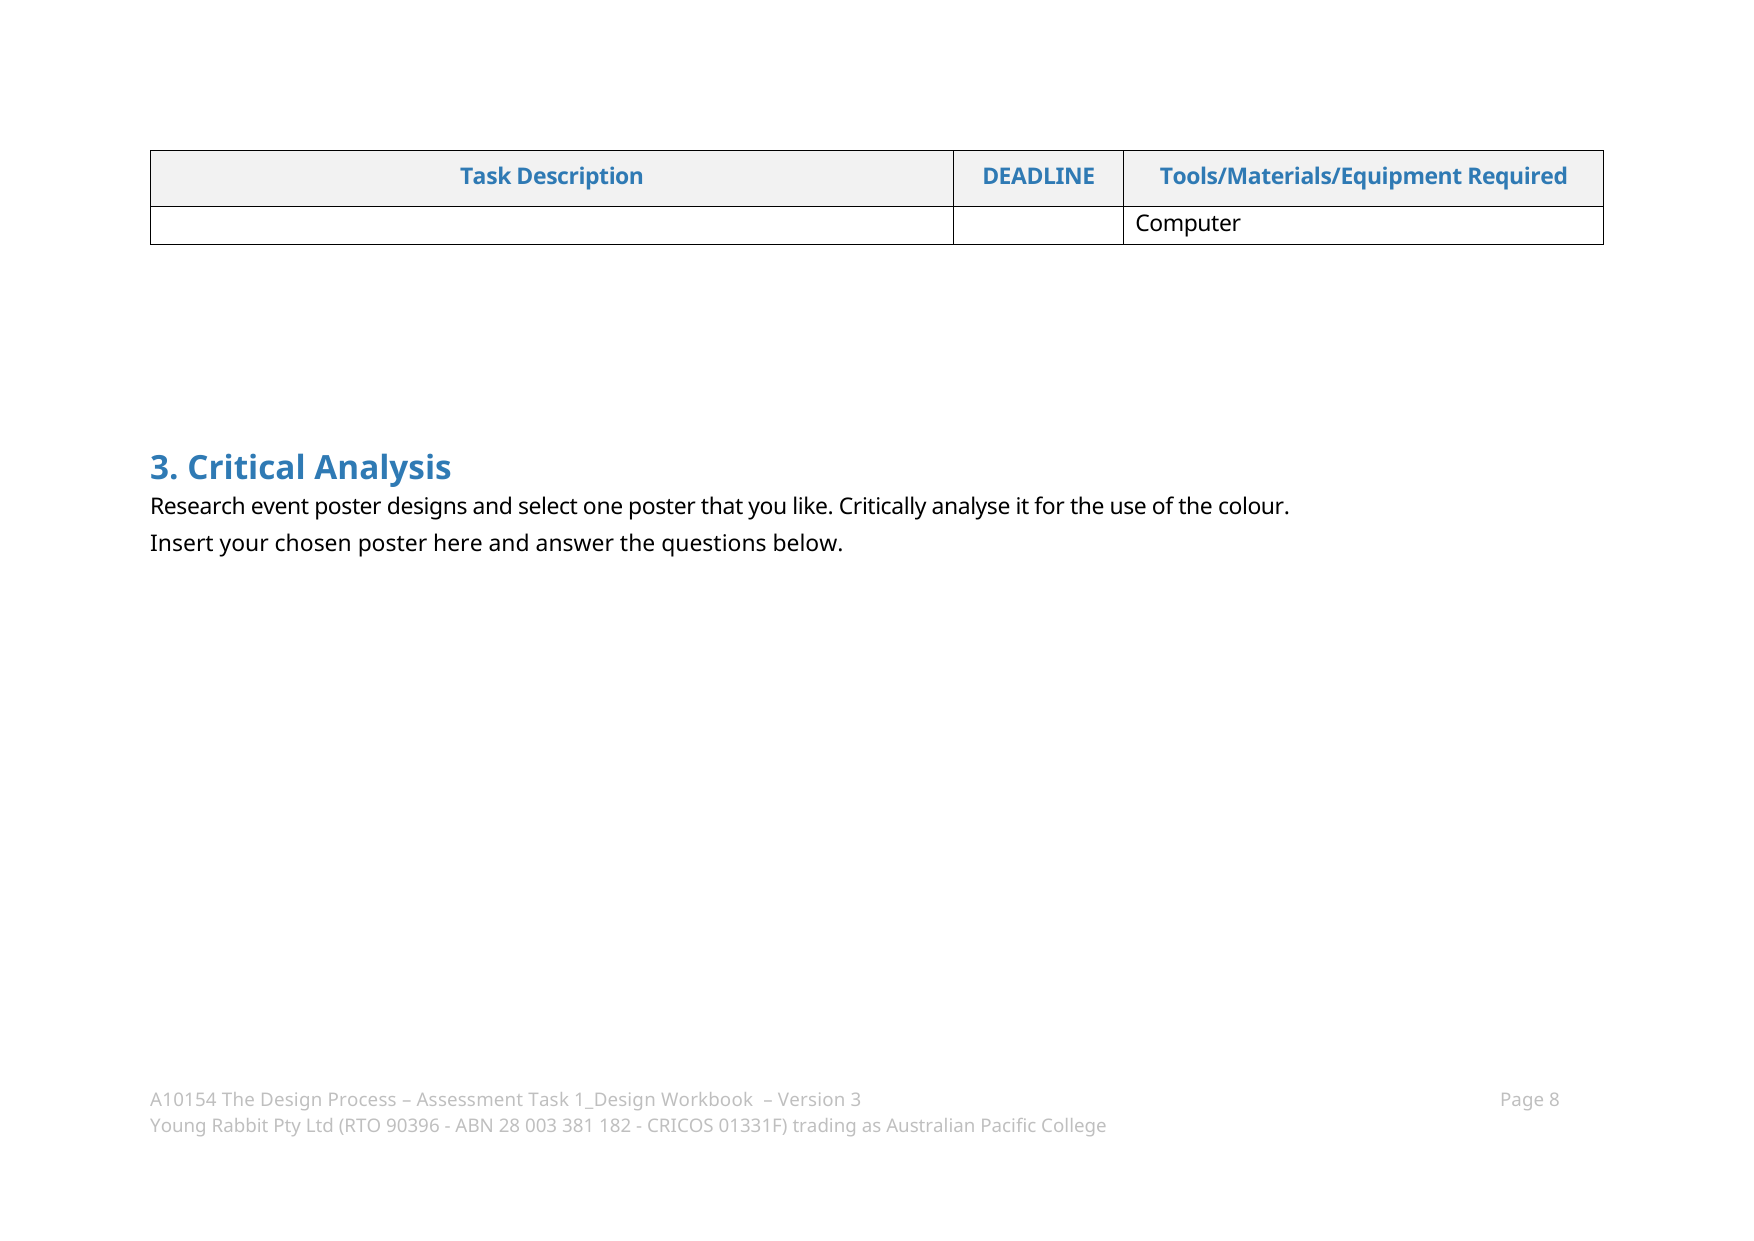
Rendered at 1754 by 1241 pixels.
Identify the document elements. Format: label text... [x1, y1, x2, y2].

table_header Tools/Materials/Equipment Required [1124, 151, 1603, 206]
table_cell [954, 207, 1123, 243]
table_cell Internet Computer [1124, 207, 1603, 243]
table_header DEADLINE [954, 151, 1123, 206]
subtitle 3. Critical Analysis [150, 444, 1604, 489]
text Insert your chosen poster here and answer the questions below. [150, 527, 1604, 558]
table_header Task Description [151, 151, 953, 206]
text Research event poster designs and select one poster that you like. Critically analyse it for the use of the colour. [150, 489, 1604, 521]
table_cell Submit [151, 207, 953, 243]
